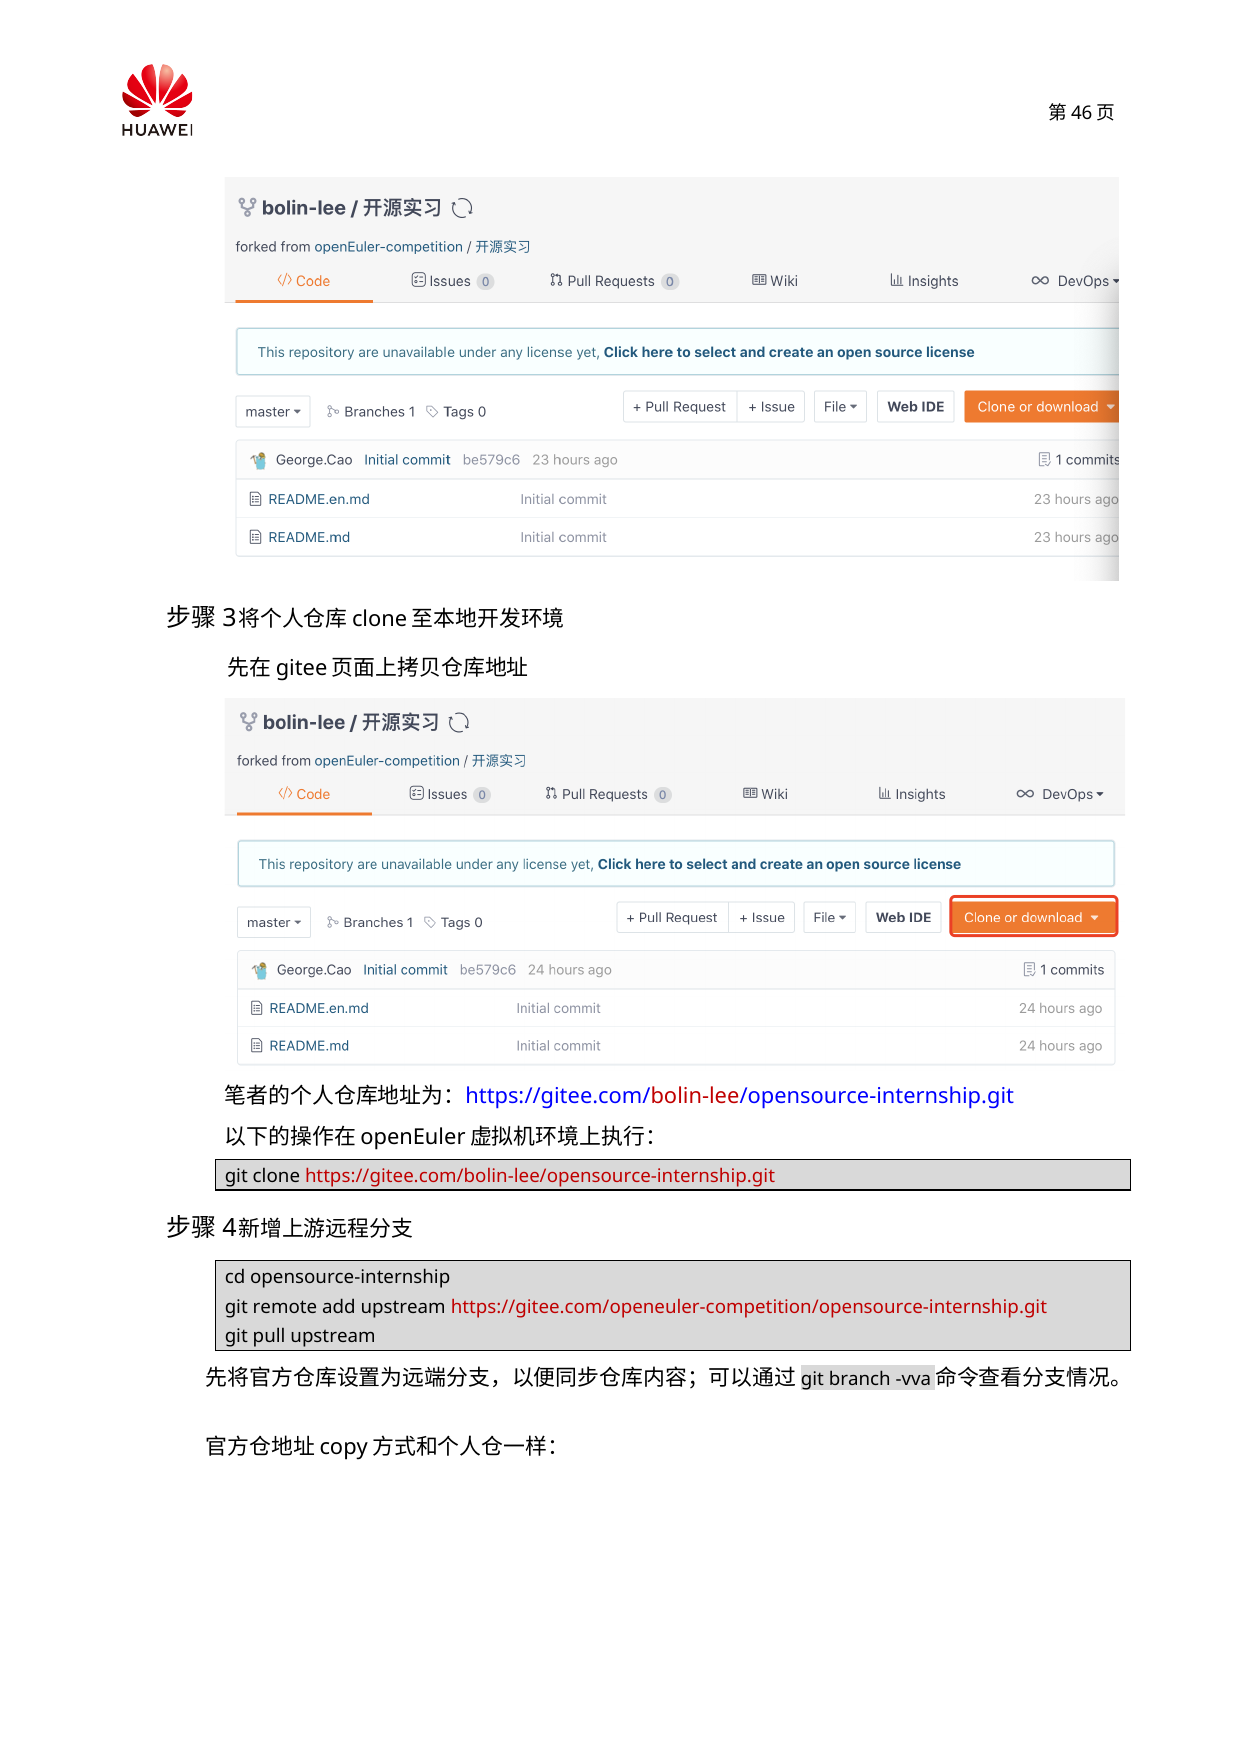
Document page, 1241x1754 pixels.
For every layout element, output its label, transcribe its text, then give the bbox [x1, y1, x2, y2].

text 笔者的个人仓库地址为：https://gitee.com/bolin-lee/opensource-internship.git [224, 1078, 1122, 1110]
text git clone https://gitee.com/bolin-lee/opensource-internship.git [216, 1160, 1130, 1189]
text cd opensource-internship [216, 1261, 1130, 1289]
text 官方仓地址copy方式和个人仓一样： [162, 1429, 1122, 1461]
picture [224, 698, 1126, 1071]
picture [122, 64, 193, 136]
text 新增上游远程分支 [236, 1207, 1122, 1243]
text git pull upstream [216, 1319, 1130, 1350]
text 先将官方仓库设置为远端分支，以便同步仓库内容；可以通过git branch -vva命令查看分支情况。 [162, 1359, 1122, 1421]
list 先在gitee页面上拷贝仓库地址 [118, 650, 1122, 682]
text 将个人仓库clone至本地开发环境 [236, 597, 1122, 634]
text 以下的操作在openEuler虚拟机环境上执行： [224, 1119, 1122, 1150]
text git remote add upstream https://gitee.com/openeuler-competition/opensource-internship.git [216, 1290, 1130, 1318]
picture [224, 177, 1119, 581]
